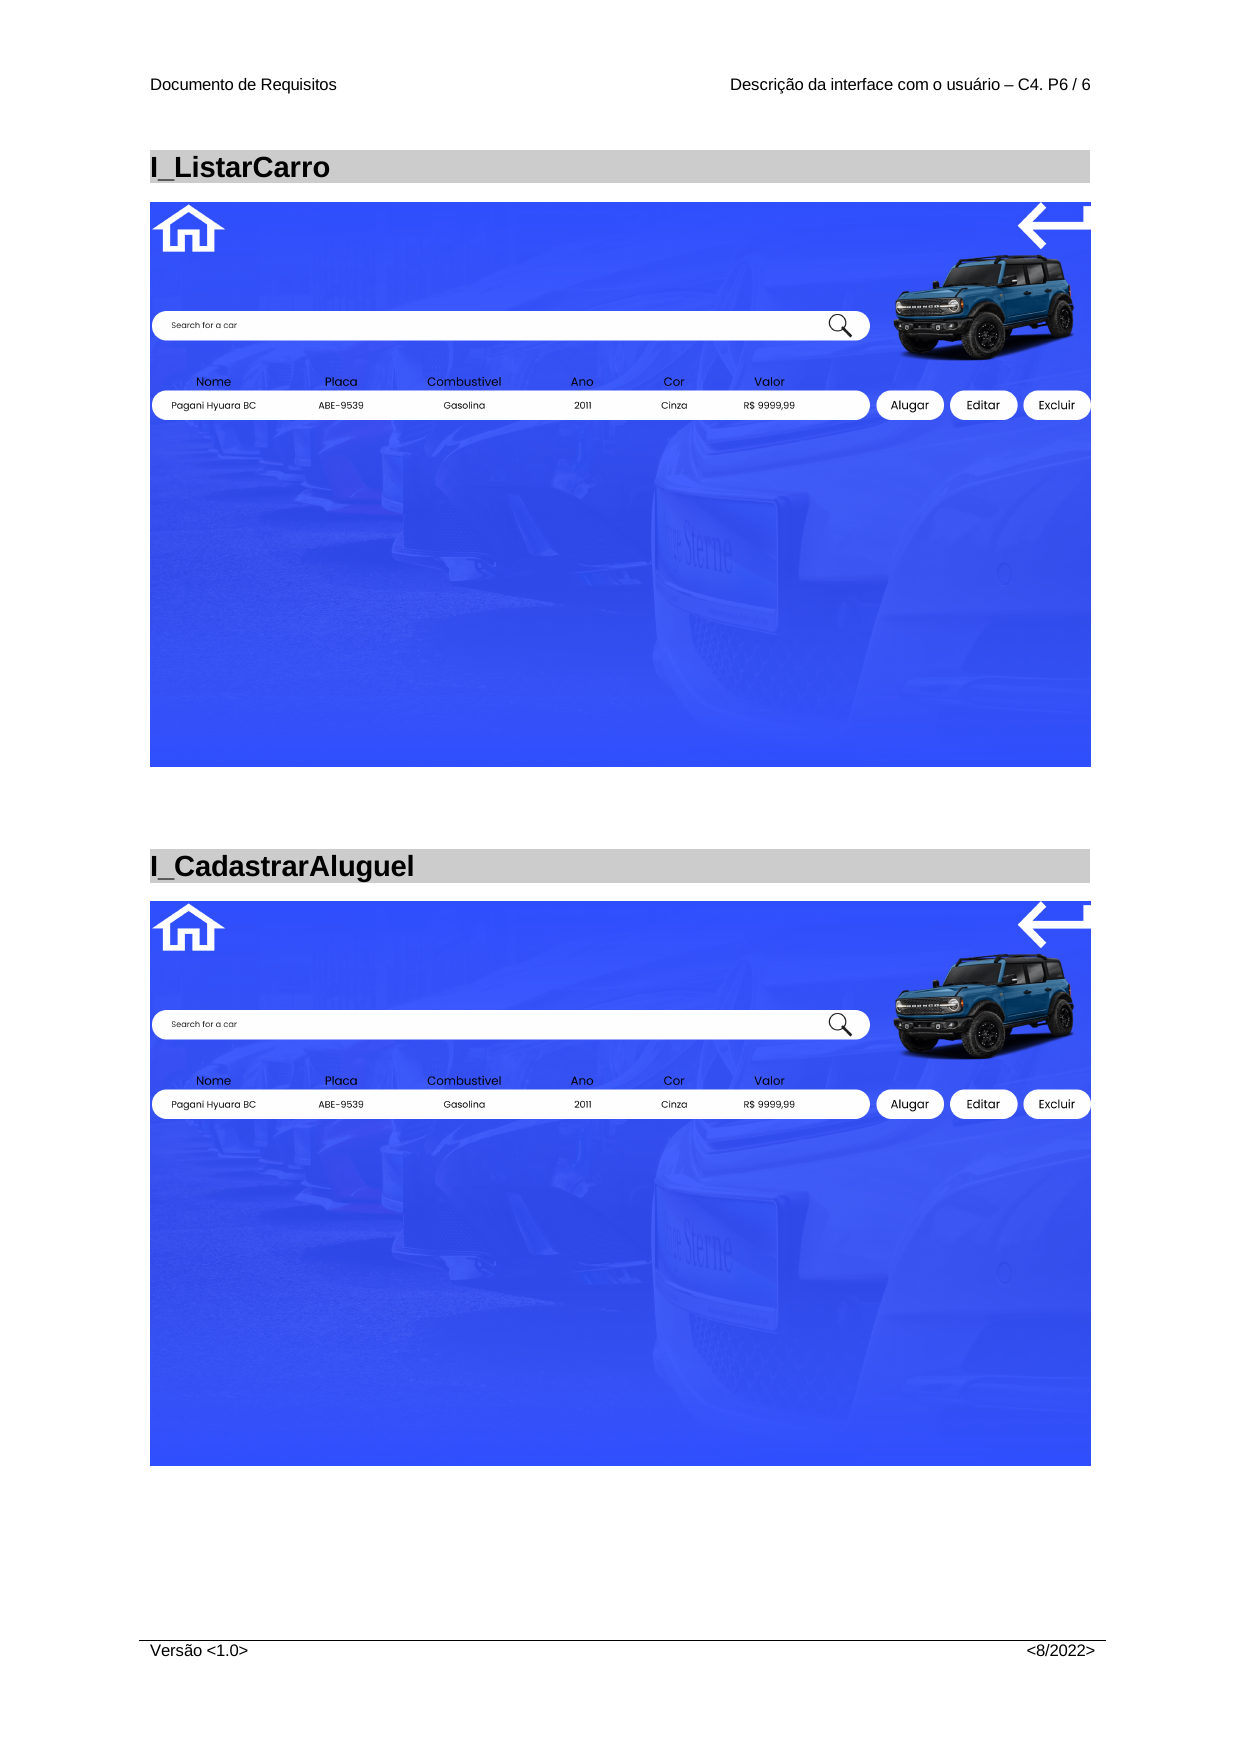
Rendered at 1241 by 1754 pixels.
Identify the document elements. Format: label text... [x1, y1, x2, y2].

picture [150, 901, 1091, 1466]
subtitle I_ListarCarro [150, 150, 1090, 183]
subtitle I_CadastrarAluguel [150, 849, 1090, 883]
picture [150, 202, 1091, 767]
